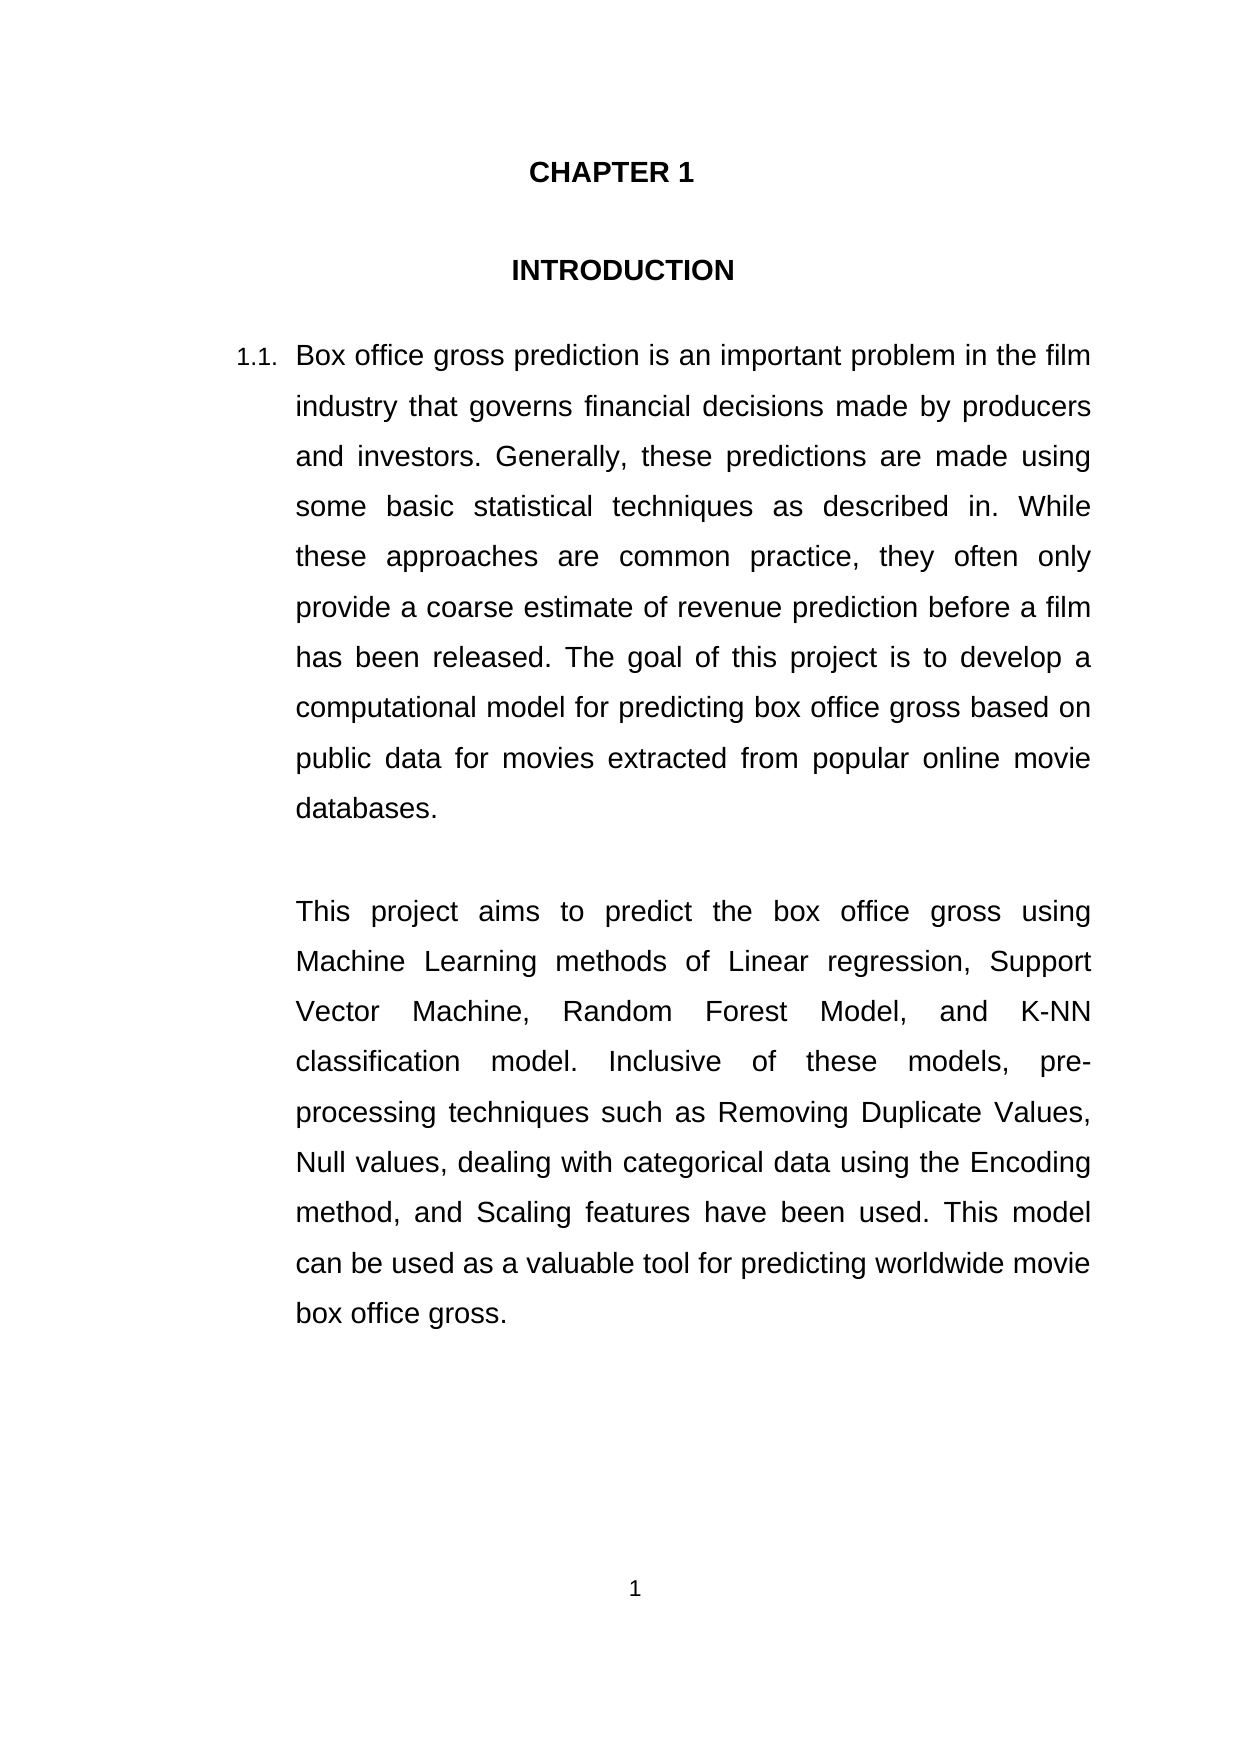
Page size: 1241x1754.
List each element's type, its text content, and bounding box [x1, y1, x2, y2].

subtitle CHAPTER 1 [177, 155, 1092, 188]
list This project aims to predict the box office gross using Machine Learning methods of Linear regression, Support Vector Machine, Random Forest Model, and K-NN classification model. Inclusive of these models, pre-processing techniques such as Removing Duplicate Values, Null values, dealing with categorical data using the Encoding method, and Scaling features have been used. This model can be used as a valuable tool for predicting worldwide movie box office gross. [295, 893, 1092, 1329]
list Box office gross prediction is an important problem in the film industry that governs financial decisions made by producers and investors. Generally, these predictions are made using some basic statistical techniques as described in. While these approaches are common practice, they often only provide a coarse estimate of revenue prediction before a film has been released. The goal of this project is to develop a computational model for predicting box office gross based on public data for movies extracted from popular online movie databases. [236, 338, 1092, 824]
subtitle INTRODUCTION [236, 253, 1092, 287]
